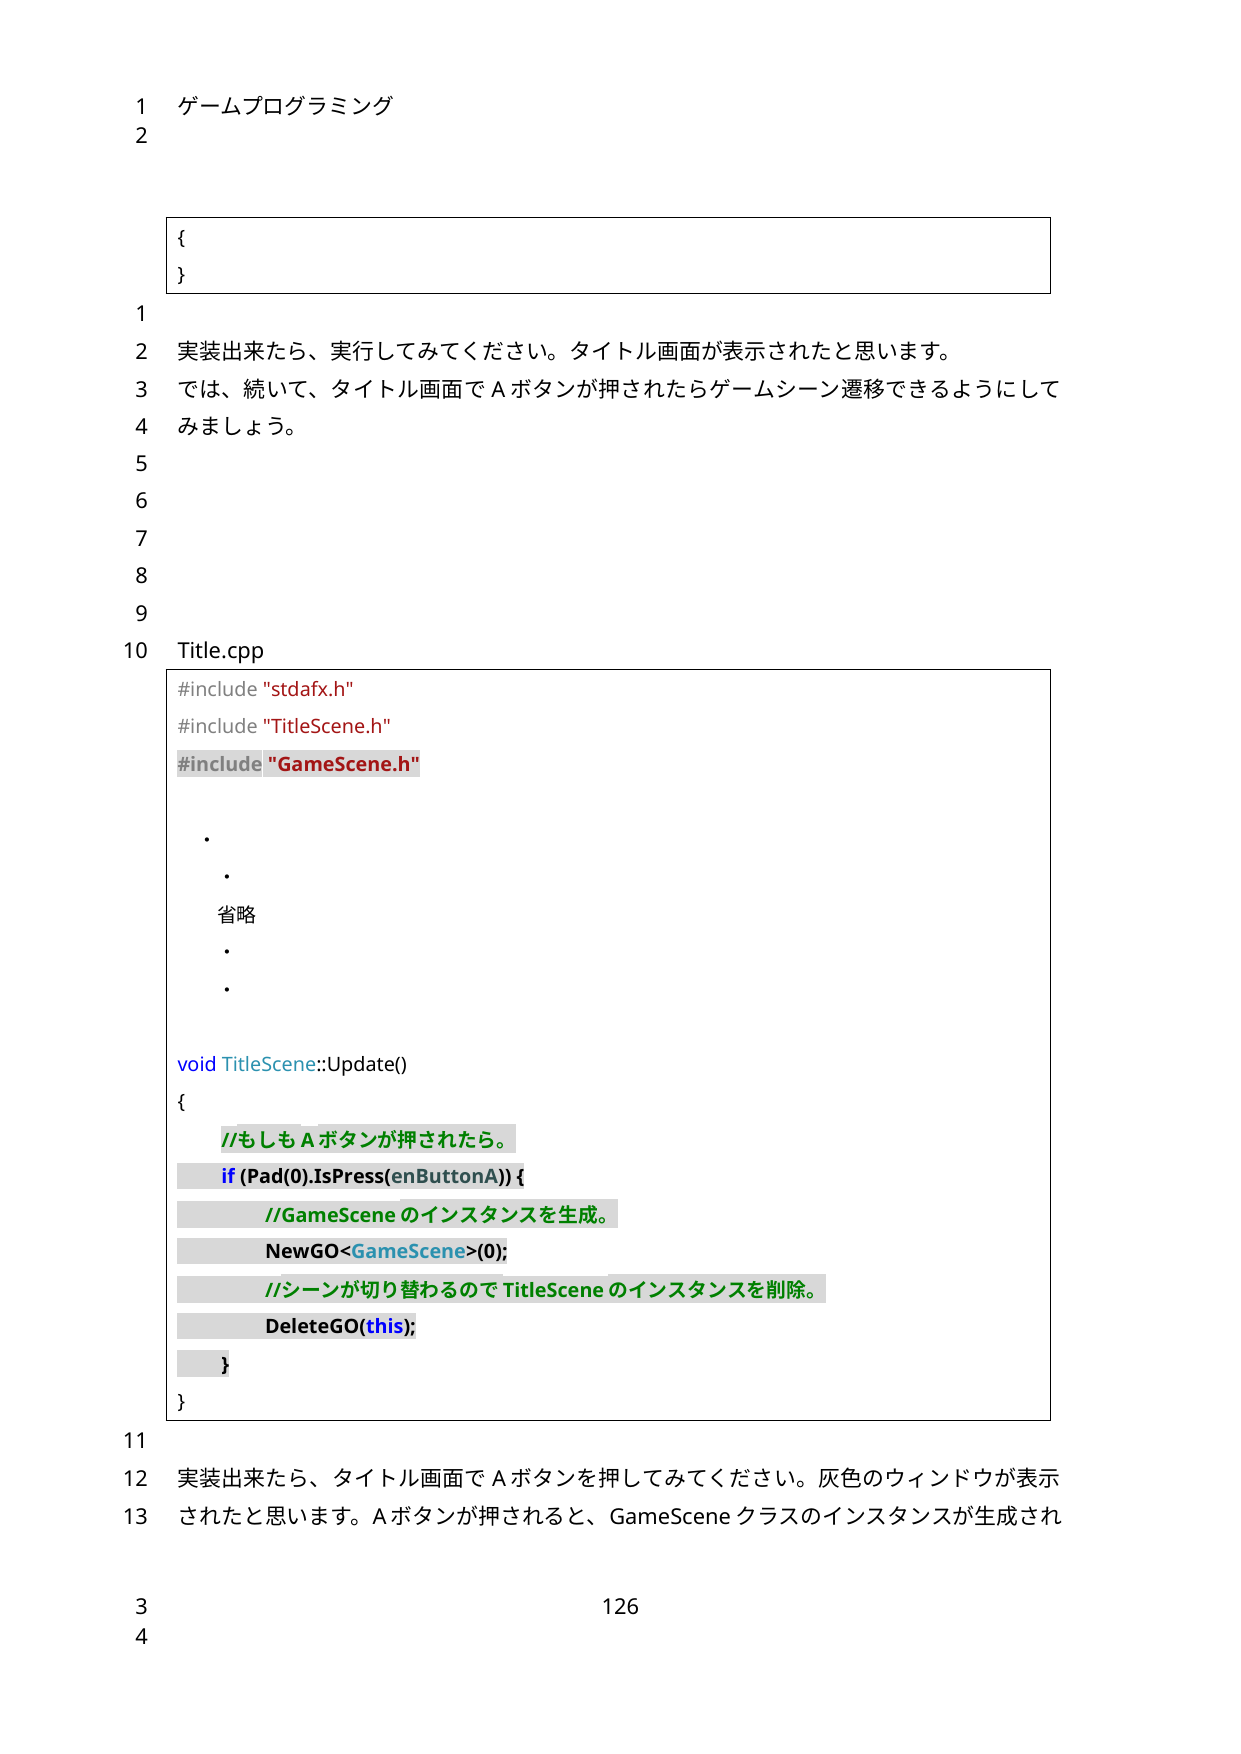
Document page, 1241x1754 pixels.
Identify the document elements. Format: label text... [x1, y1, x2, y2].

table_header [167, 218, 1050, 293]
text Title.cpp [177, 631, 1063, 669]
text では、続いて、タイトル画面でAボタンが押されたらゲームシーン遷移できるようにしてみましょう。 [177, 369, 1063, 444]
table_header #include "stdafx.h" #include "TitleScene.h" #include "GameScene.h" ・ ・ 省略 ・ ・ void TitleScene::Update() { //もしもAボタンが押されたら。 if (Pad(0).IsPress(enButtonA)) { //GameSceneのインスタンスを生成。 NewGO<GameScene>(0); //シーンが切り替わるのでTitleSceneのインスタンスを削除。 DeleteGO(this); } } [167, 670, 1050, 1420]
text 実装出来たら、実行してみてください。タイトル画面が表示されたと思います。 [177, 331, 1063, 369]
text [177, 1458, 1063, 1533]
